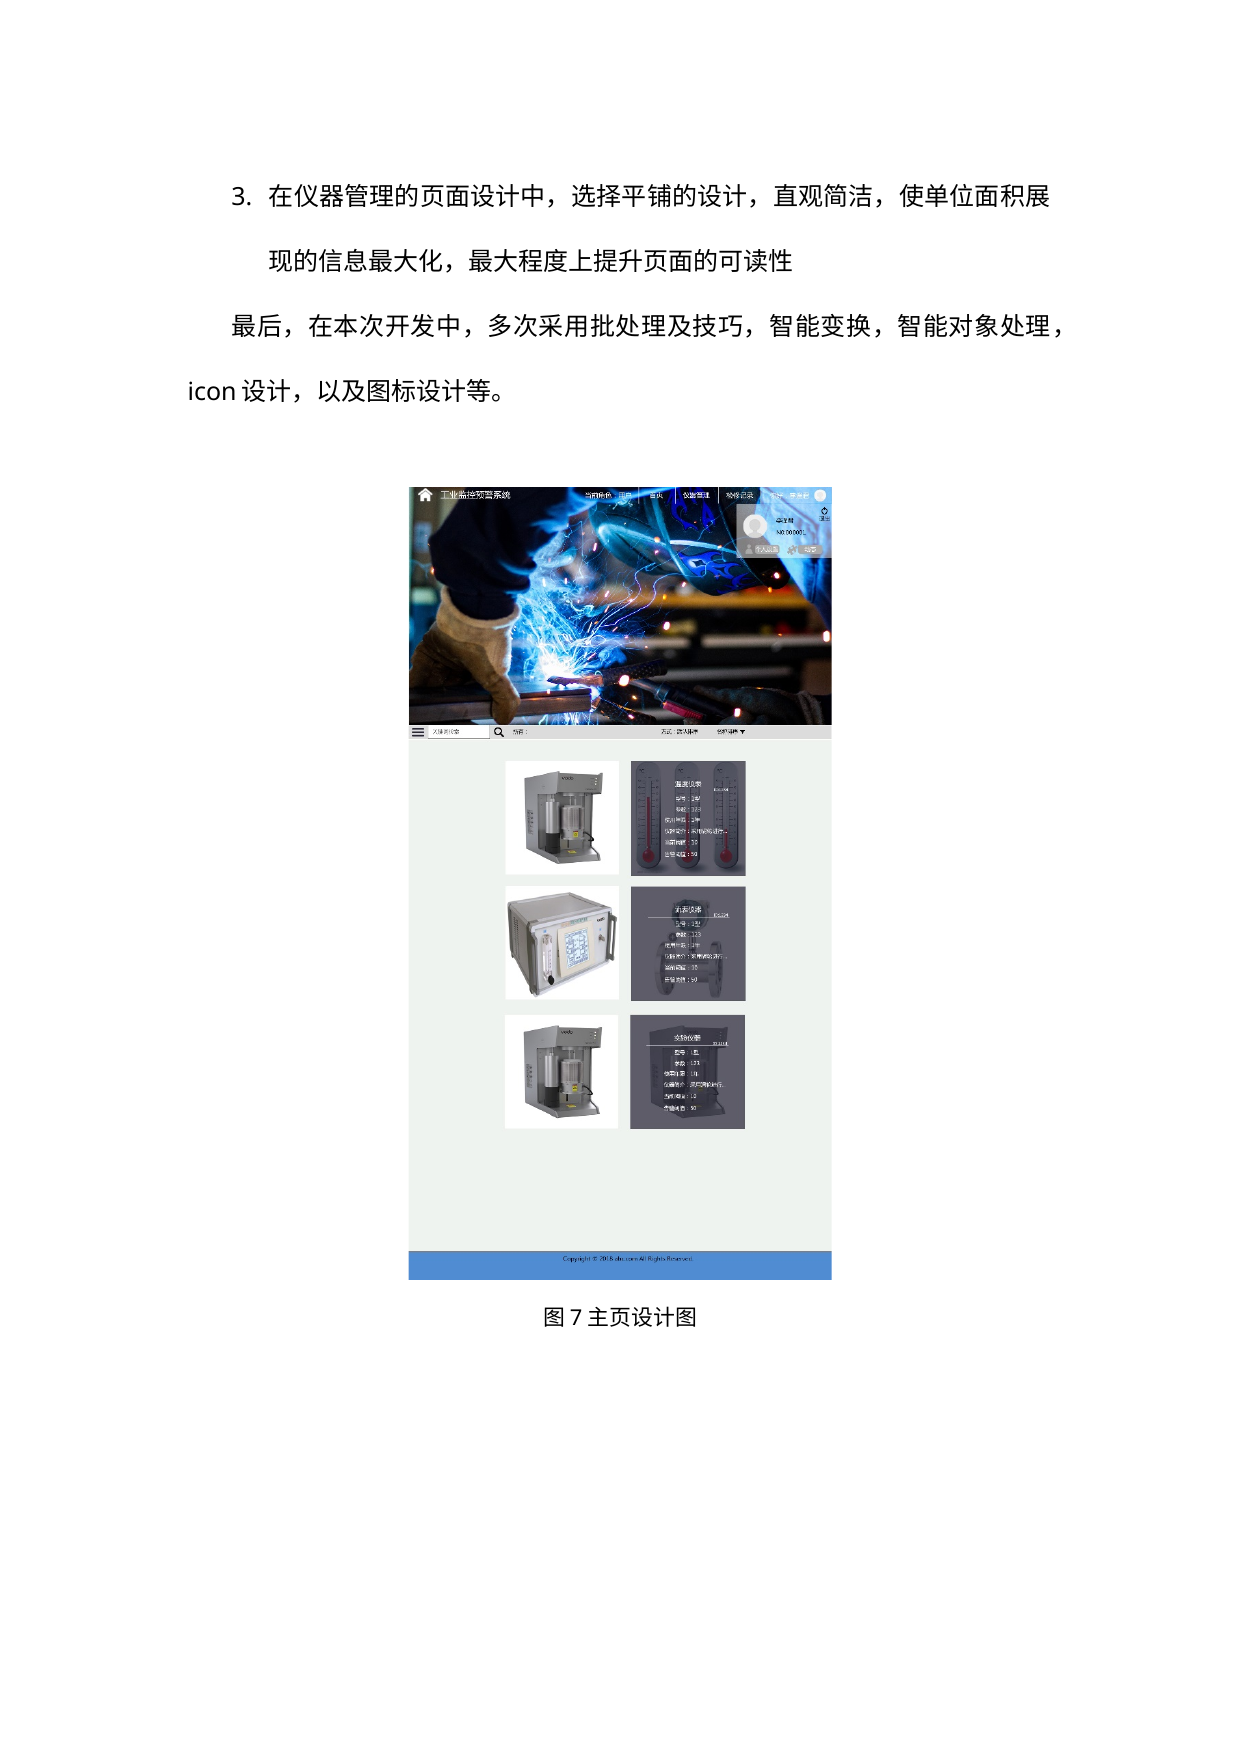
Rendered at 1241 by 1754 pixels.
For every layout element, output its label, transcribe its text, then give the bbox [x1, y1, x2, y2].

picture [408, 487, 832, 1280]
text 图7 主页设计图 [187, 1299, 1053, 1332]
list 在仪器管理的页面设计中，选择平铺的设计，直观简洁，使单位面积展现的信息最大化，最大程度上提升页面的可读性 [231, 162, 1053, 292]
text 最后，在本次开发中，多次采用批处理及技巧，智能变换，智能对象处理，icon设计，以及图标设计等。 [187, 292, 1053, 422]
